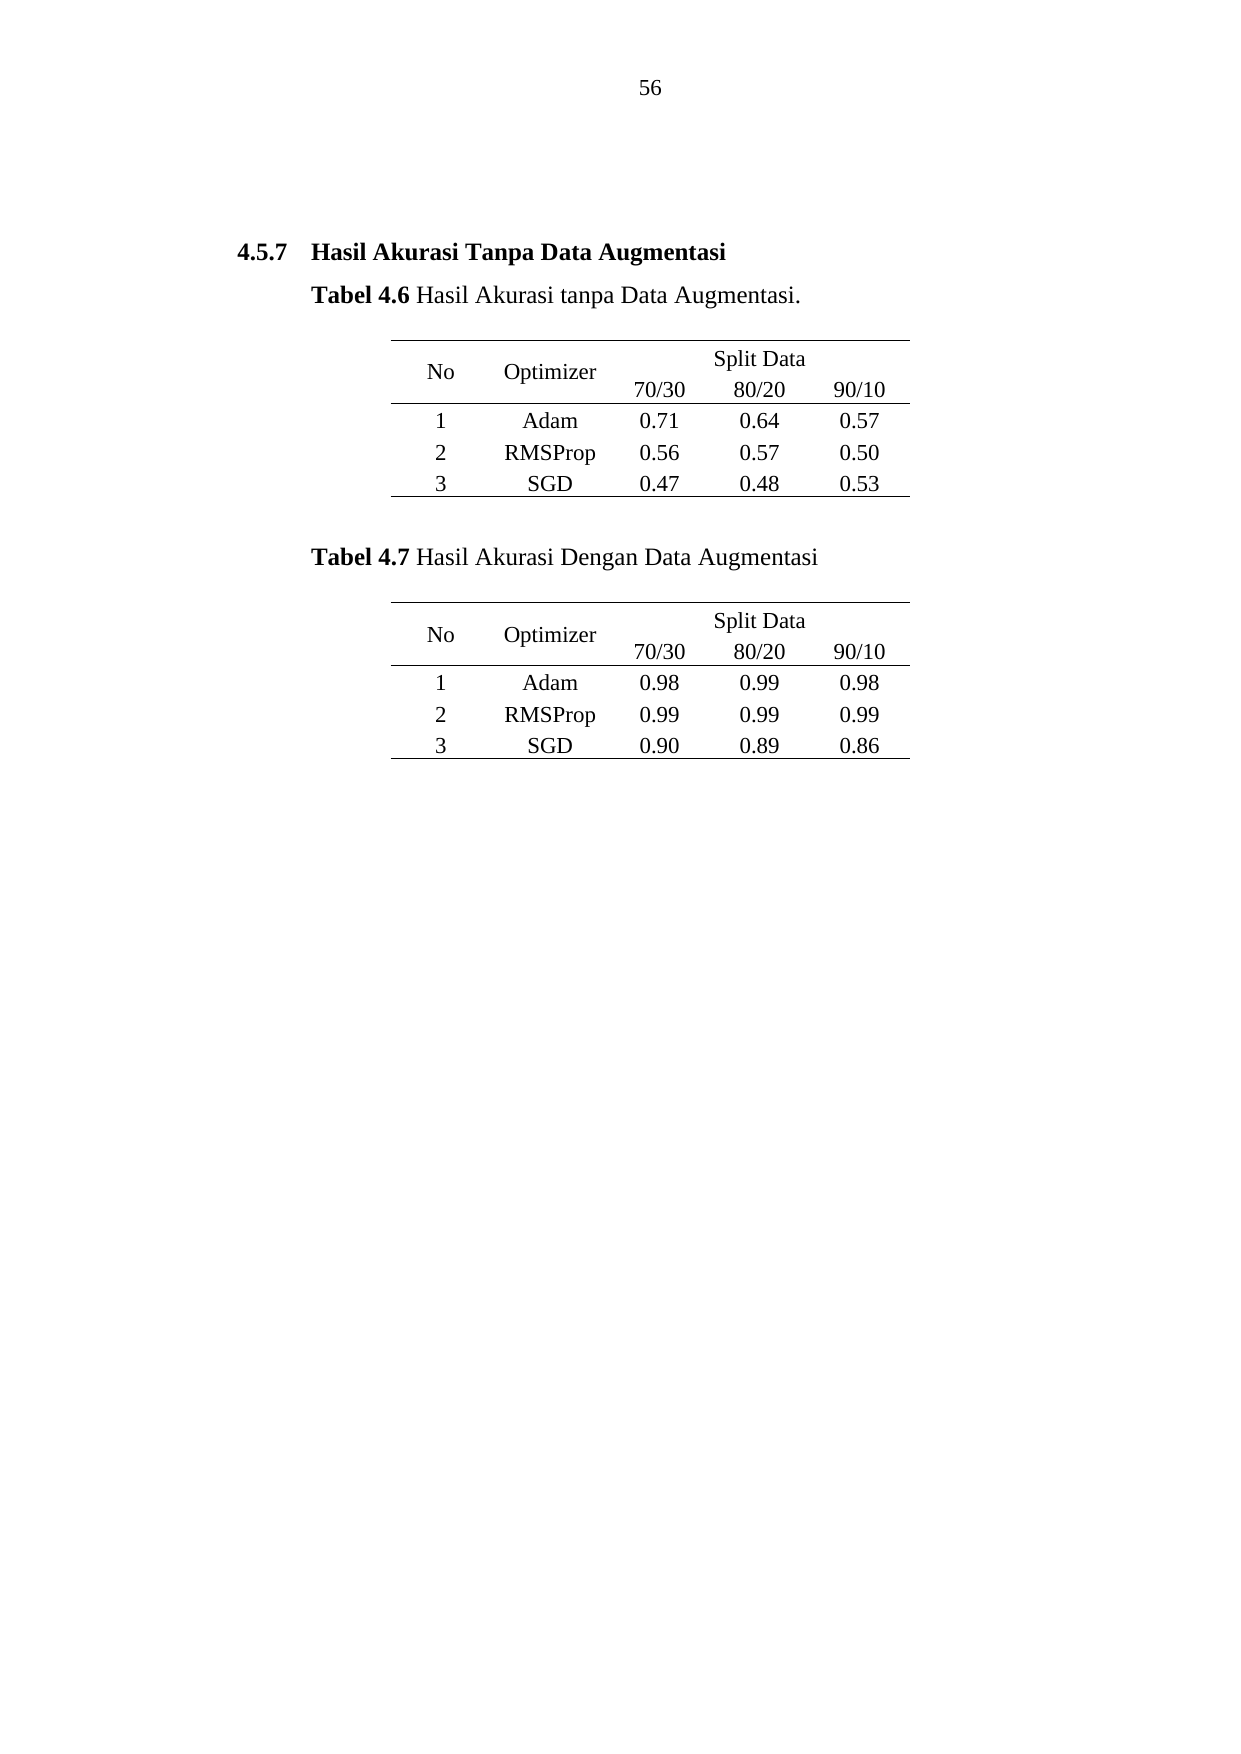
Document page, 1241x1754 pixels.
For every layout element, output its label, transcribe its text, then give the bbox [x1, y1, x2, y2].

table_header No [391, 341, 491, 402]
table_cell 80/20 [709, 633, 809, 664]
table_header Split Data [609, 603, 909, 633]
table_cell 70/30 [609, 371, 709, 402]
table_cell 0.57 [709, 434, 809, 465]
table_cell 0.86 [809, 727, 909, 758]
table_cell 0.56 [609, 434, 709, 465]
text Tabel 4.6 Hasil Akurasi tanpa Data Augmentasi. [311, 280, 1063, 309]
table_header Optimizer [491, 603, 609, 664]
table_cell 3 [391, 727, 491, 758]
table_header Split Data [609, 341, 909, 371]
table_cell 0.71 [609, 404, 709, 434]
table_cell 0.99 [609, 696, 709, 727]
table_cell 70/30 [609, 633, 709, 664]
table_cell 2 [391, 434, 491, 465]
table_cell 0.99 [809, 696, 909, 727]
table_cell 0.57 [809, 404, 909, 434]
table_cell RMSProp [491, 696, 609, 727]
table_cell 0.90 [609, 727, 709, 758]
subtitle 4.5.7 Hasil Akurasi Tanpa Data Augmentasi [237, 237, 1063, 266]
table_cell RMSProp [491, 434, 609, 465]
table_cell 0.48 [709, 465, 809, 496]
table_cell 80/20 [709, 371, 809, 402]
table_cell 0.53 [809, 465, 909, 496]
text Tabel 4.7 Hasil Akurasi Dengan Data Augmentasi [311, 542, 1063, 571]
table_cell 1 [391, 666, 491, 696]
table_cell 0.50 [809, 434, 909, 465]
table_cell 0.89 [709, 727, 809, 758]
table_cell 90/10 [809, 371, 909, 402]
table_cell 3 [391, 465, 491, 496]
table_cell SGD [491, 465, 609, 496]
table_cell Adam [491, 404, 609, 434]
table_cell 2 [391, 696, 491, 727]
table_header No [391, 603, 491, 664]
table_cell SGD [491, 727, 609, 758]
table_cell 0.98 [809, 666, 909, 696]
table_cell 1 [391, 404, 491, 434]
table_cell 0.98 [609, 666, 709, 696]
table_cell 90/10 [809, 633, 909, 664]
table_cell Adam [491, 666, 609, 696]
table_header Optimizer [491, 341, 609, 402]
table_cell 0.99 [709, 696, 809, 727]
table_cell 0.47 [609, 465, 709, 496]
table_cell 0.64 [709, 404, 809, 434]
table_cell 0.99 [709, 666, 809, 696]
